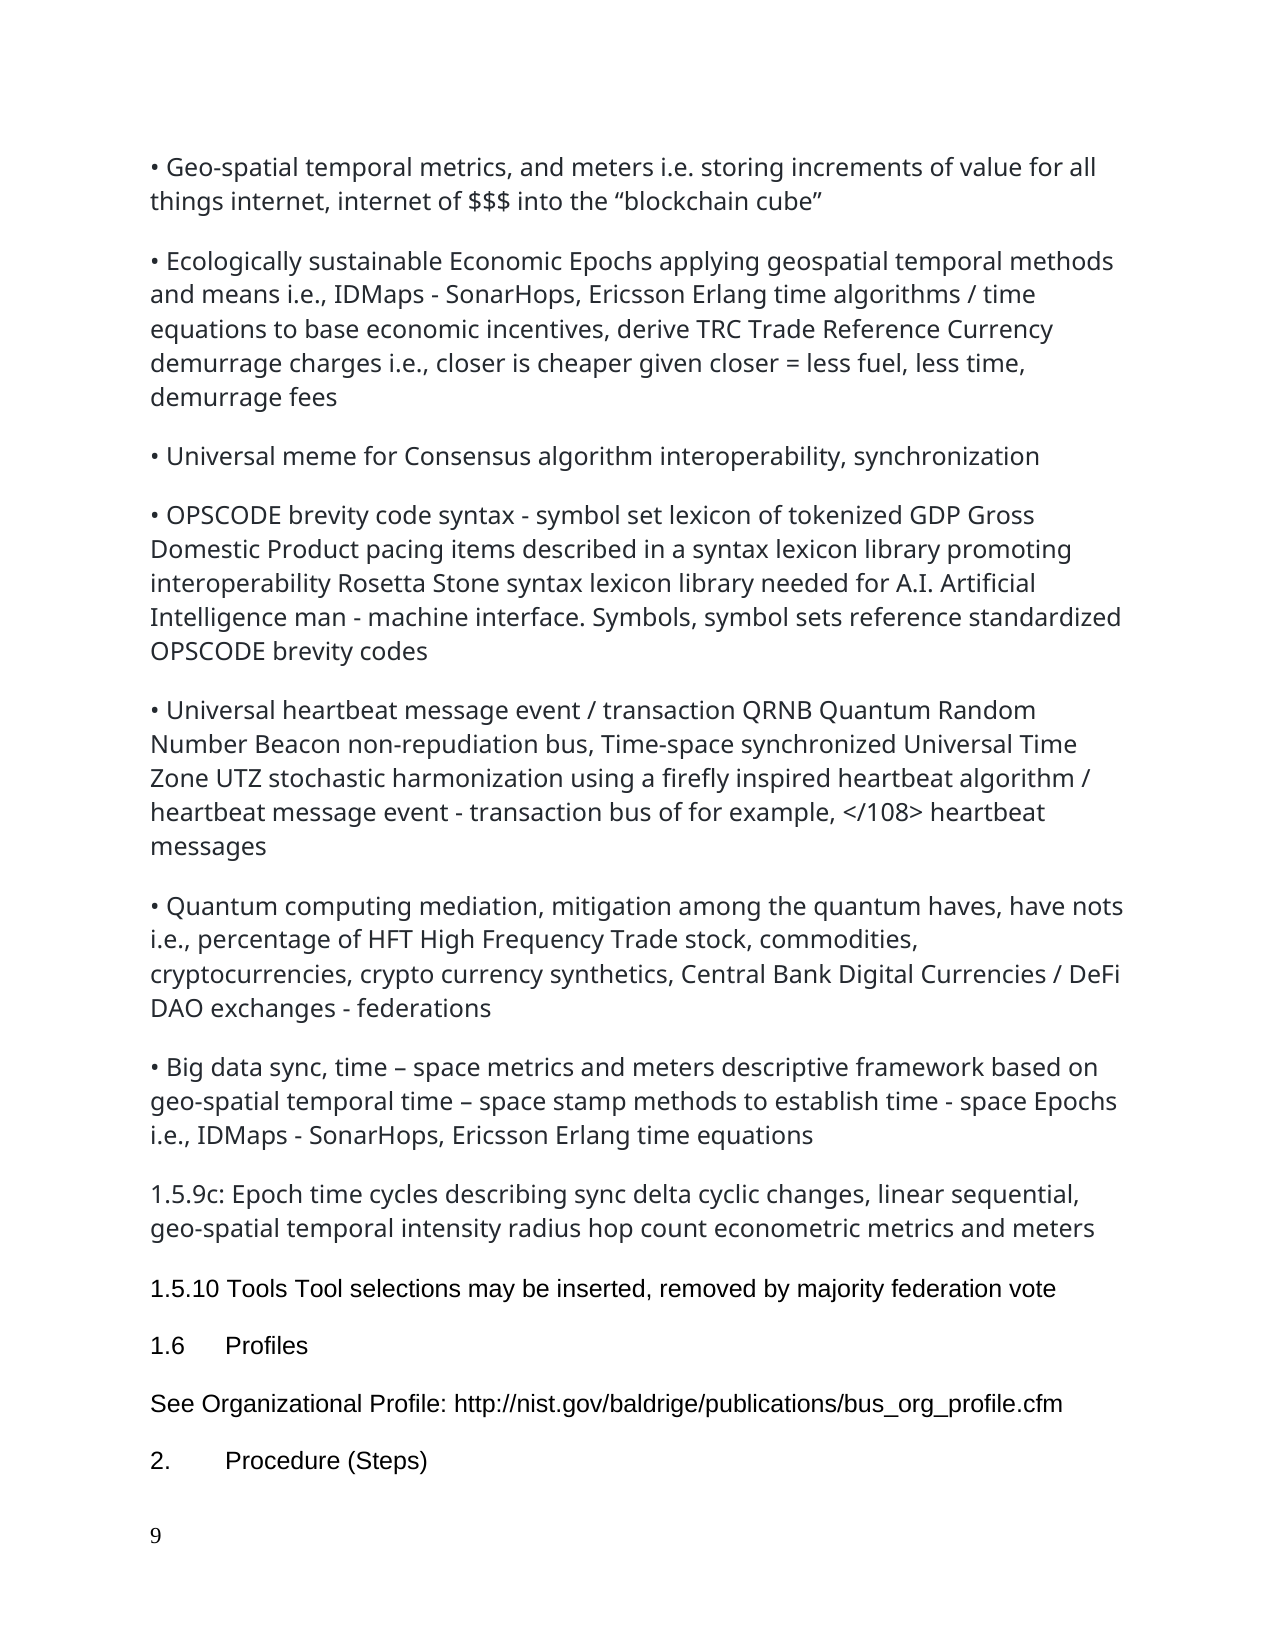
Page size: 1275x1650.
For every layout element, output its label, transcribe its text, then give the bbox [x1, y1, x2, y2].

text • Ecologically sustainable Economic Epochs applying geospatial temporal methods and means i.e., IDMaps - SonarHops, Ericsson Erlang time algorithms / time equations to base economic incentives, derive TRC Trade Reference Currency demurrage charges i.e., closer is cheaper given closer = less fuel, less time, demurrage fees [150, 243, 1125, 413]
text • Quantum computing mediation, mitigation among the quantum haves, have nots i.e., percentage of HFT High Frequency Trade stock, commodities, cryptocurrencies, crypto currency synthetics, Central Bank Digital Currencies / DeFi DAO exchanges - federations [150, 888, 1125, 1024]
text • Universal heartbeat message event / transaction QRNB Quantum Random Number Beacon non-repudiation bus, Time-space synchronized Universal Time Zone UTZ stochastic harmonization using a firefly inspired heartbeat algorithm / heartbeat message event - transaction bus of for example, </108> heartbeat messages [150, 693, 1125, 863]
text • Universal meme for Consensus algorithm interoperability, synchronization [150, 438, 1125, 472]
text 1.5.10 Tools Tool selections may be inserted, removed by majority federation vote [150, 1274, 1125, 1303]
text 1.5.9c: Epoch time cycles describing sync delta cyclic changes, linear sequential, geo-spatial temporal intensity radius hop count econometric metrics and meters [150, 1177, 1125, 1245]
text • Geo-spatial temporal metrics, and meters i.e. storing increments of value for all things internet, internet of $$$ into the “blockchain cube” [150, 150, 1125, 218]
text 1.6 Profiles [150, 1331, 1125, 1360]
text • Big data sync, time – space metrics and meters descriptive framework based on geo-spatial temporal time – space stamp methods to establish time - space Epochs i.e., IDMaps - SonarHops, Ericsson Erlang time equations [150, 1049, 1125, 1152]
text • OPSCODE brevity code syntax - symbol set lexicon of tokenized GDP Gross Domestic Product pacing items described in a syntax lexicon library promoting interoperability Rosetta Stone syntax lexicon library needed for A.I. Artificial Intelligence man - machine interface. Symbols, symbol sets reference standardized OPSCODE brevity codes [150, 497, 1125, 668]
text See Organizational Profile: http://nist.gov/baldrige/publications/bus_org_profile.cfm [150, 1389, 1125, 1418]
text 2. Procedure (Steps) [150, 1446, 1125, 1475]
